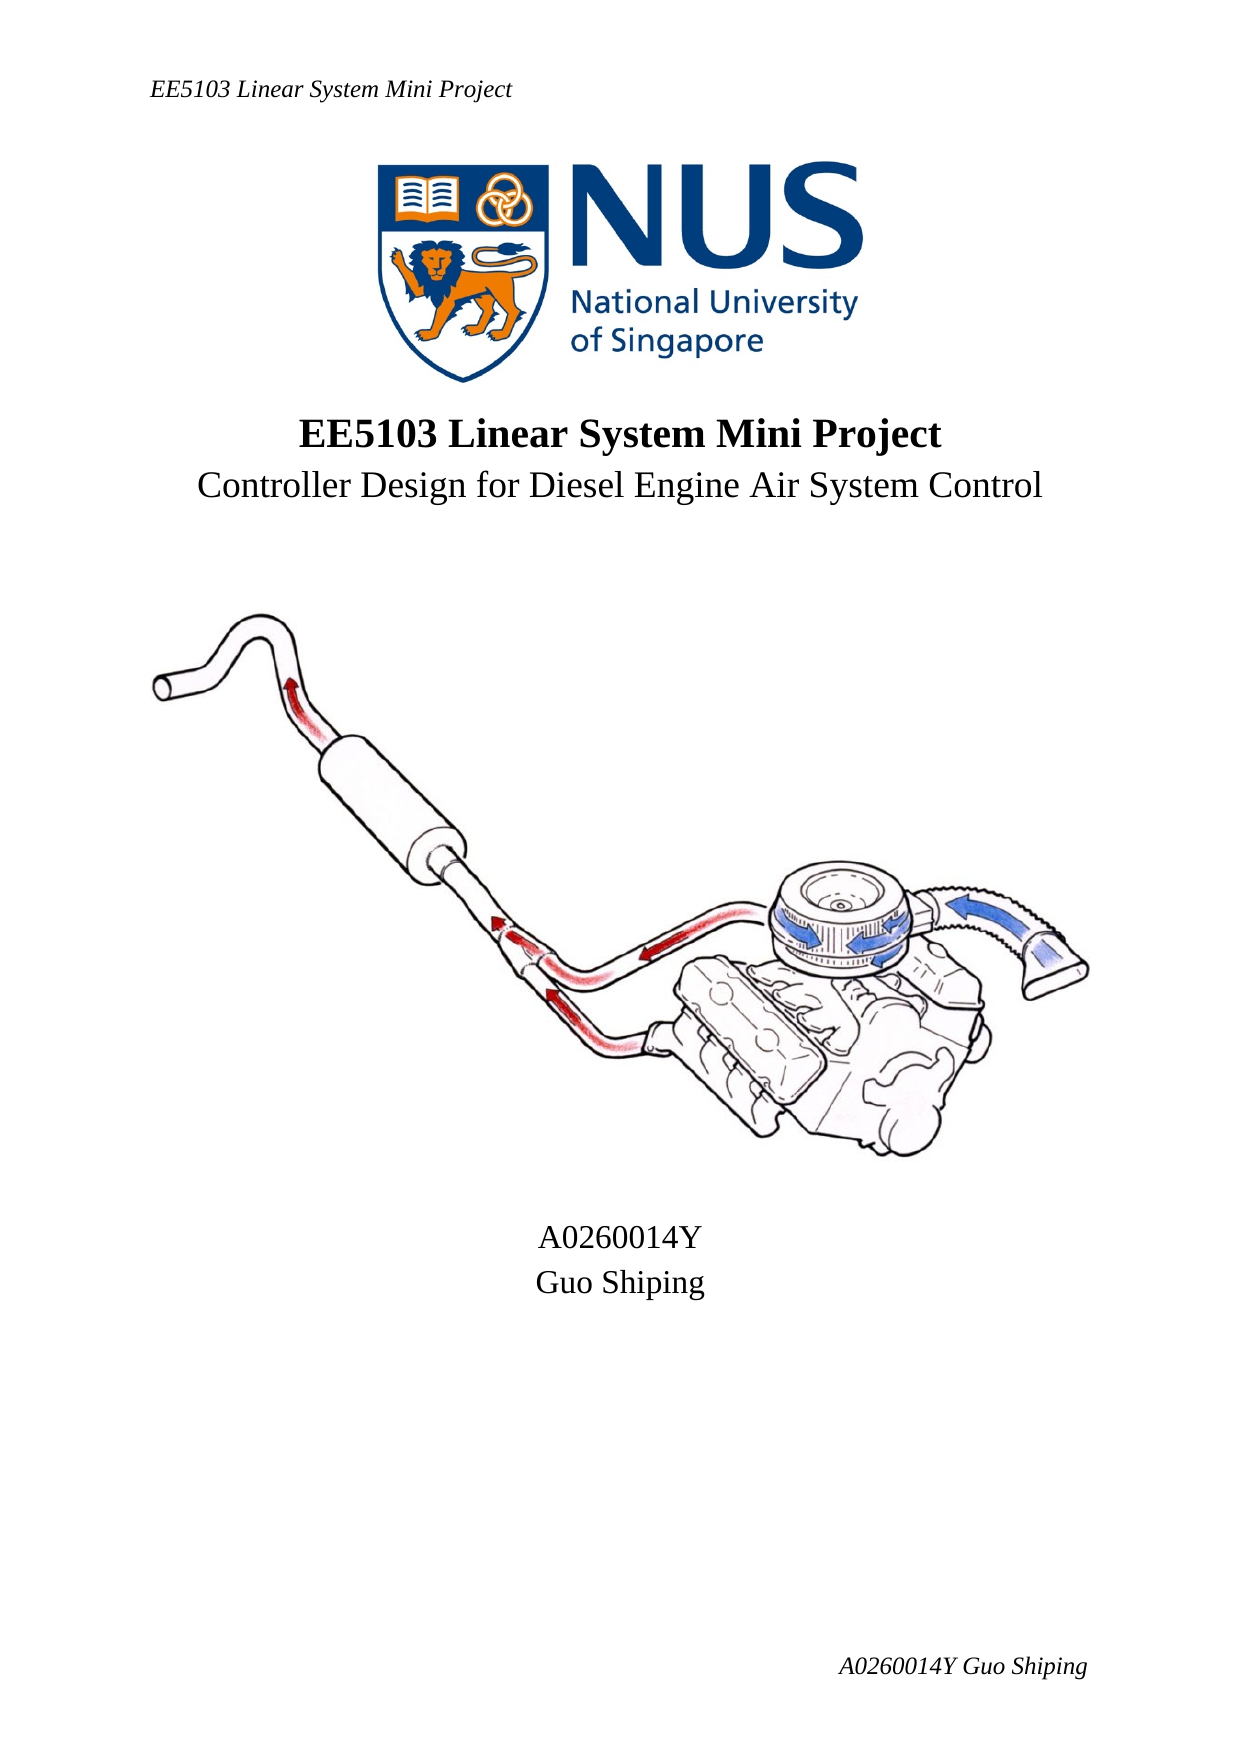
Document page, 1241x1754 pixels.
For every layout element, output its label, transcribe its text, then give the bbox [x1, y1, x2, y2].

text A0260014Y [150, 1217, 1090, 1256]
text Controller Design for Diesel Engine Air System Control [150, 463, 1090, 506]
picture [150, 610, 1091, 1162]
text Guo Shiping [150, 1262, 1090, 1300]
picture [273, 150, 967, 403]
text EE5103 Linear System Mini Project [150, 408, 1090, 456]
